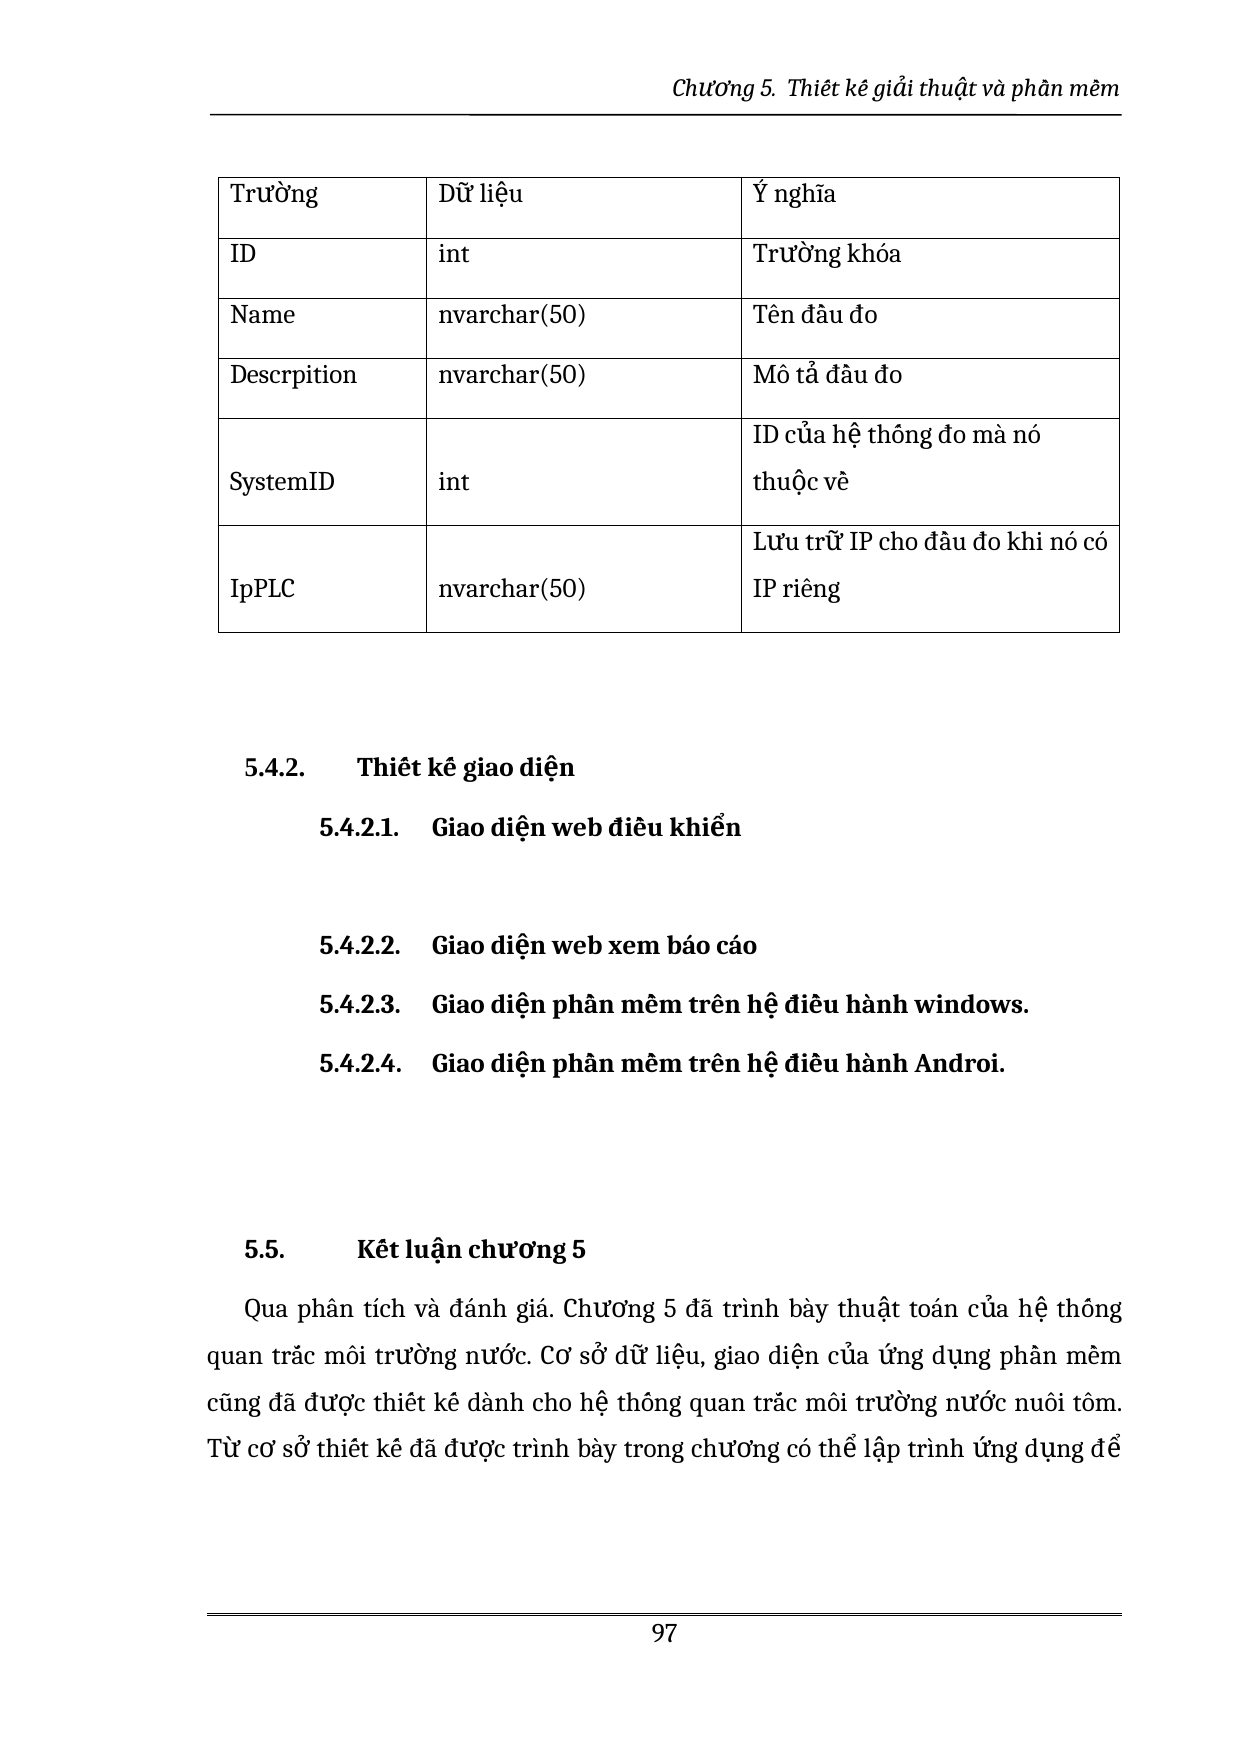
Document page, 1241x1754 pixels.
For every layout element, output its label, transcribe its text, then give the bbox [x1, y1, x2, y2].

subtitle Giao diện phần mềm trên hệ điều hành windows. [319, 989, 1122, 1020]
table_cell int [427, 239, 741, 298]
table_cell int [427, 419, 741, 525]
table_cell ID của hệ thống đo mà nó thuộc về [742, 419, 1119, 525]
table_cell Trường khóa [742, 239, 1119, 298]
subtitle Giao diện web điều khiển [319, 812, 1122, 843]
subtitle Kết luận chương 5 [244, 1234, 1122, 1265]
subtitle Thiết kế giao diện [244, 751, 1122, 783]
table_header Dữ liệu [427, 178, 741, 237]
table_cell Tên đầu đo [742, 299, 1119, 358]
table_cell Descrpition [219, 359, 426, 418]
table_cell Name [219, 299, 426, 358]
table_header Ý nghĩa [742, 178, 1119, 237]
table_cell nvarchar(50) [427, 526, 741, 632]
table_cell Mô tả đầu đo [742, 359, 1119, 418]
subtitle Giao diện phần mềm trên hệ điều hành Androi. [319, 1048, 1122, 1079]
table_cell nvarchar(50) [427, 359, 741, 418]
table_cell SystemID [219, 419, 426, 525]
table_header Trường [219, 178, 426, 237]
table_cell IpPLC [219, 526, 426, 632]
subtitle Giao diện web xem báo cáo [319, 930, 1122, 961]
table_cell Lưu trữ IP cho đầu đo khi nó có IP riêng [742, 526, 1119, 632]
table_cell ID [219, 239, 426, 298]
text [207, 1293, 1122, 1464]
table_cell nvarchar(50) [427, 299, 741, 358]
